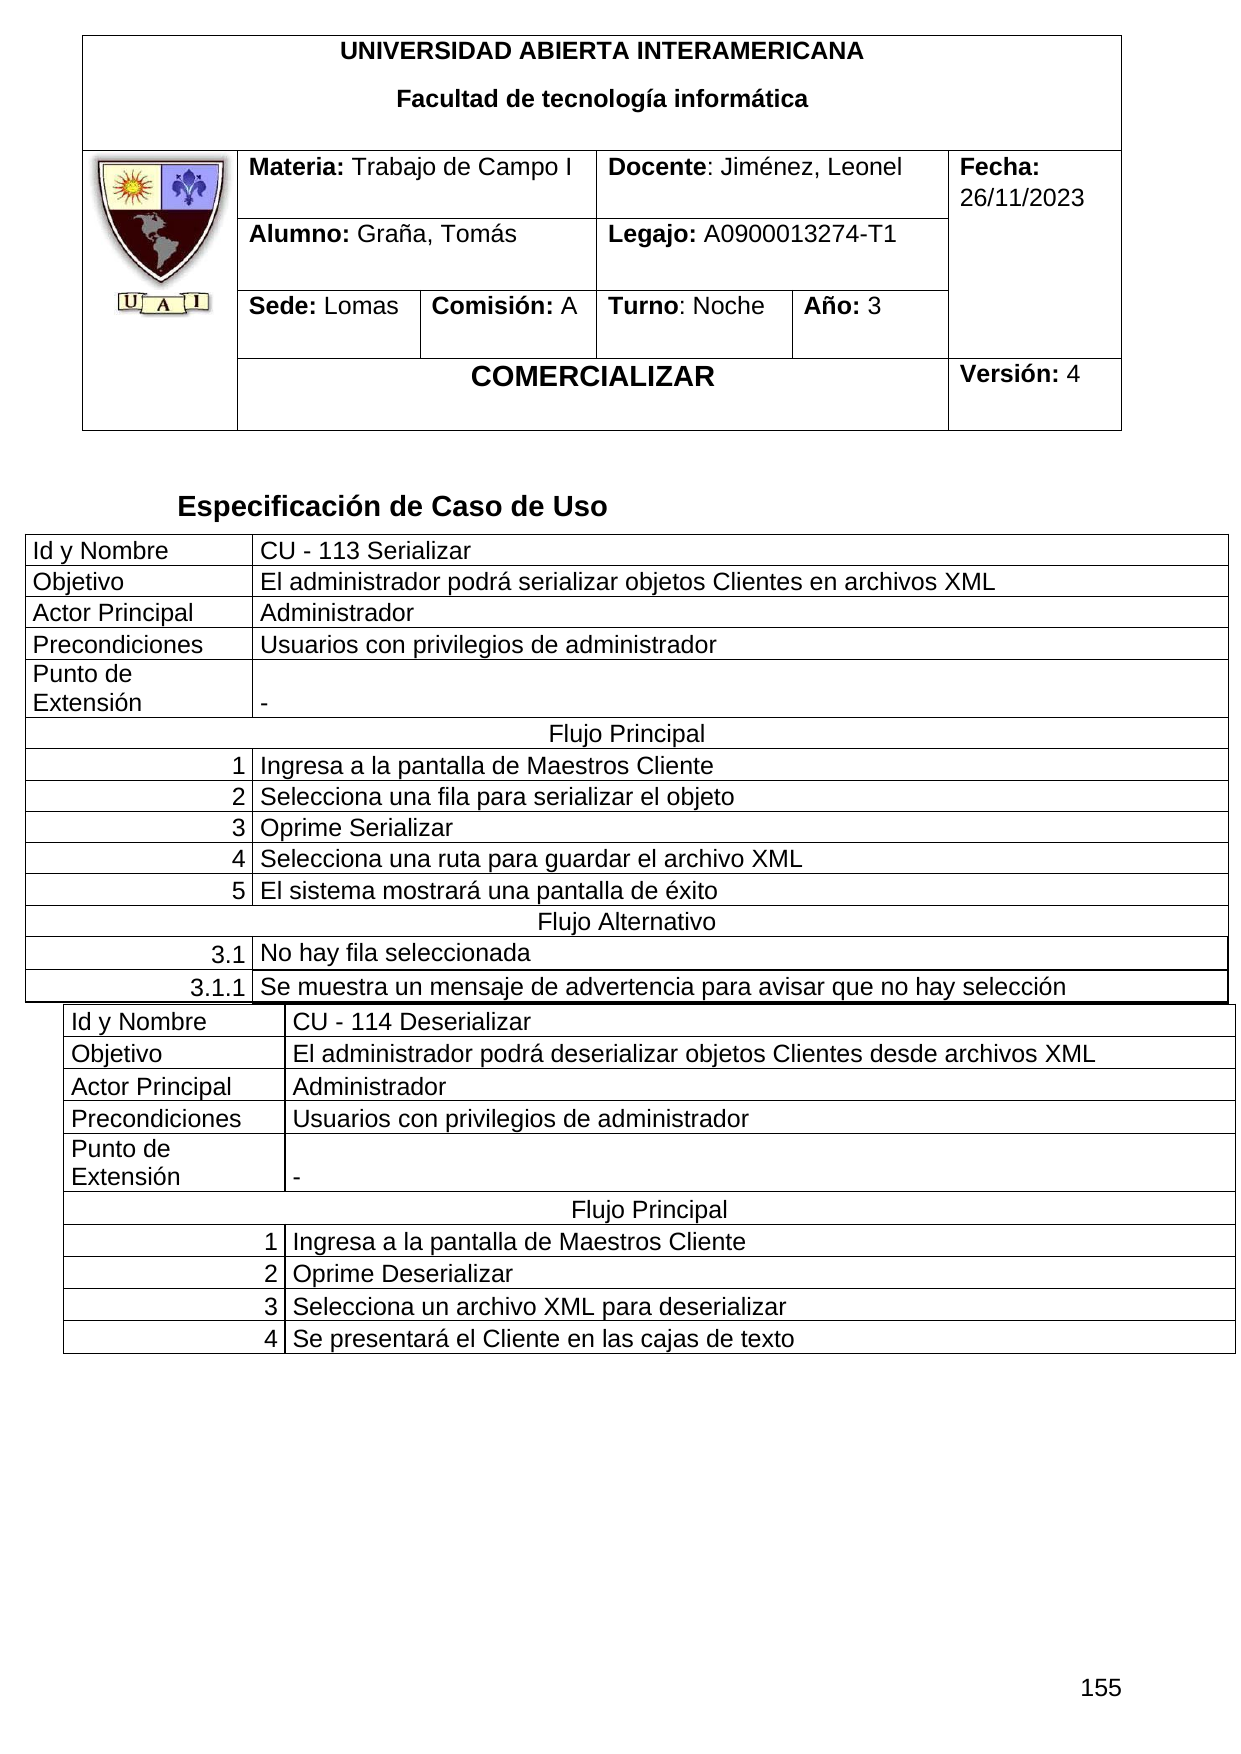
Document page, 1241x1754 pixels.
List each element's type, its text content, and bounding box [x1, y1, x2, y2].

table_cell Precondiciones [64, 1101, 284, 1133]
table_cell Ingresa a la pantalla de Maestros Cliente [286, 1225, 1235, 1256]
table_cell 5 [26, 874, 252, 904]
table_cell Actor Principal [26, 597, 252, 627]
table_cell Oprime Deserializar [286, 1257, 1235, 1288]
subtitle Especificación de Caso de Uso [177, 489, 1122, 522]
table_cell Selecciona una fila para serializar el objeto [253, 781, 1228, 811]
table_cell El administrador podrá deserializar objetos Clientes desde archivos XML [286, 1037, 1235, 1068]
table_cell Punto de Extensión [26, 660, 252, 717]
table_cell Actor Principal [64, 1069, 284, 1100]
table_cell Se muestra un mensaje de advertencia para avisar que no hay selección [253, 971, 1227, 1001]
table_cell - [253, 660, 1228, 717]
table_cell Flujo Principal [26, 718, 1228, 748]
table_cell No hay fila seleccionada [253, 937, 1227, 968]
table_cell Usuarios con privilegios de administrador [286, 1101, 1235, 1133]
table_cell Administrador [286, 1069, 1235, 1100]
table_cell Objetivo [26, 566, 252, 596]
table_cell Administrador [253, 597, 1228, 627]
table_cell 3.1 [26, 937, 252, 968]
table_cell Selecciona una ruta para guardar el archivo XML [253, 843, 1228, 873]
table_cell Selecciona un archivo XML para deserializar [286, 1289, 1235, 1320]
table_cell 3 [26, 812, 252, 842]
table_cell Objetivo [64, 1037, 284, 1068]
table_cell Se presentará el Cliente en las cajas de texto [286, 1321, 1235, 1353]
table_cell 1 [64, 1225, 284, 1256]
table_cell Ingresa a la pantalla de Maestros Cliente [253, 749, 1228, 779]
table_cell - [286, 1134, 1235, 1191]
table_header CU - 114 Deserializar [286, 1005, 1235, 1036]
table_header Id y Nombre [64, 1005, 284, 1036]
table_cell 4 [64, 1321, 284, 1353]
table_cell Flujo Alternativo [26, 906, 1228, 936]
table_cell El administrador podrá serializar objetos Clientes en archivos XML [253, 566, 1228, 596]
table_cell 4 [26, 843, 252, 873]
table_cell 3.1.1 [26, 970, 252, 1001]
table_cell Flujo Principal [64, 1192, 1235, 1223]
table_header Id y Nombre [26, 535, 252, 565]
table_cell Punto de Extensión [64, 1134, 284, 1191]
table_cell 2 [64, 1257, 284, 1288]
table_cell 1 [26, 749, 252, 779]
table_cell Oprime Serializar [253, 812, 1228, 842]
table_cell Precondiciones [26, 628, 252, 658]
table_cell El sistema mostrará una pantalla de éxito [253, 874, 1228, 904]
table_cell 3 [64, 1289, 284, 1320]
table_cell Usuarios con privilegios de administrador [253, 628, 1228, 658]
table_header CU - 113 Serializar [253, 535, 1228, 565]
table_cell 2 [26, 781, 252, 811]
picture [87, 151, 234, 320]
